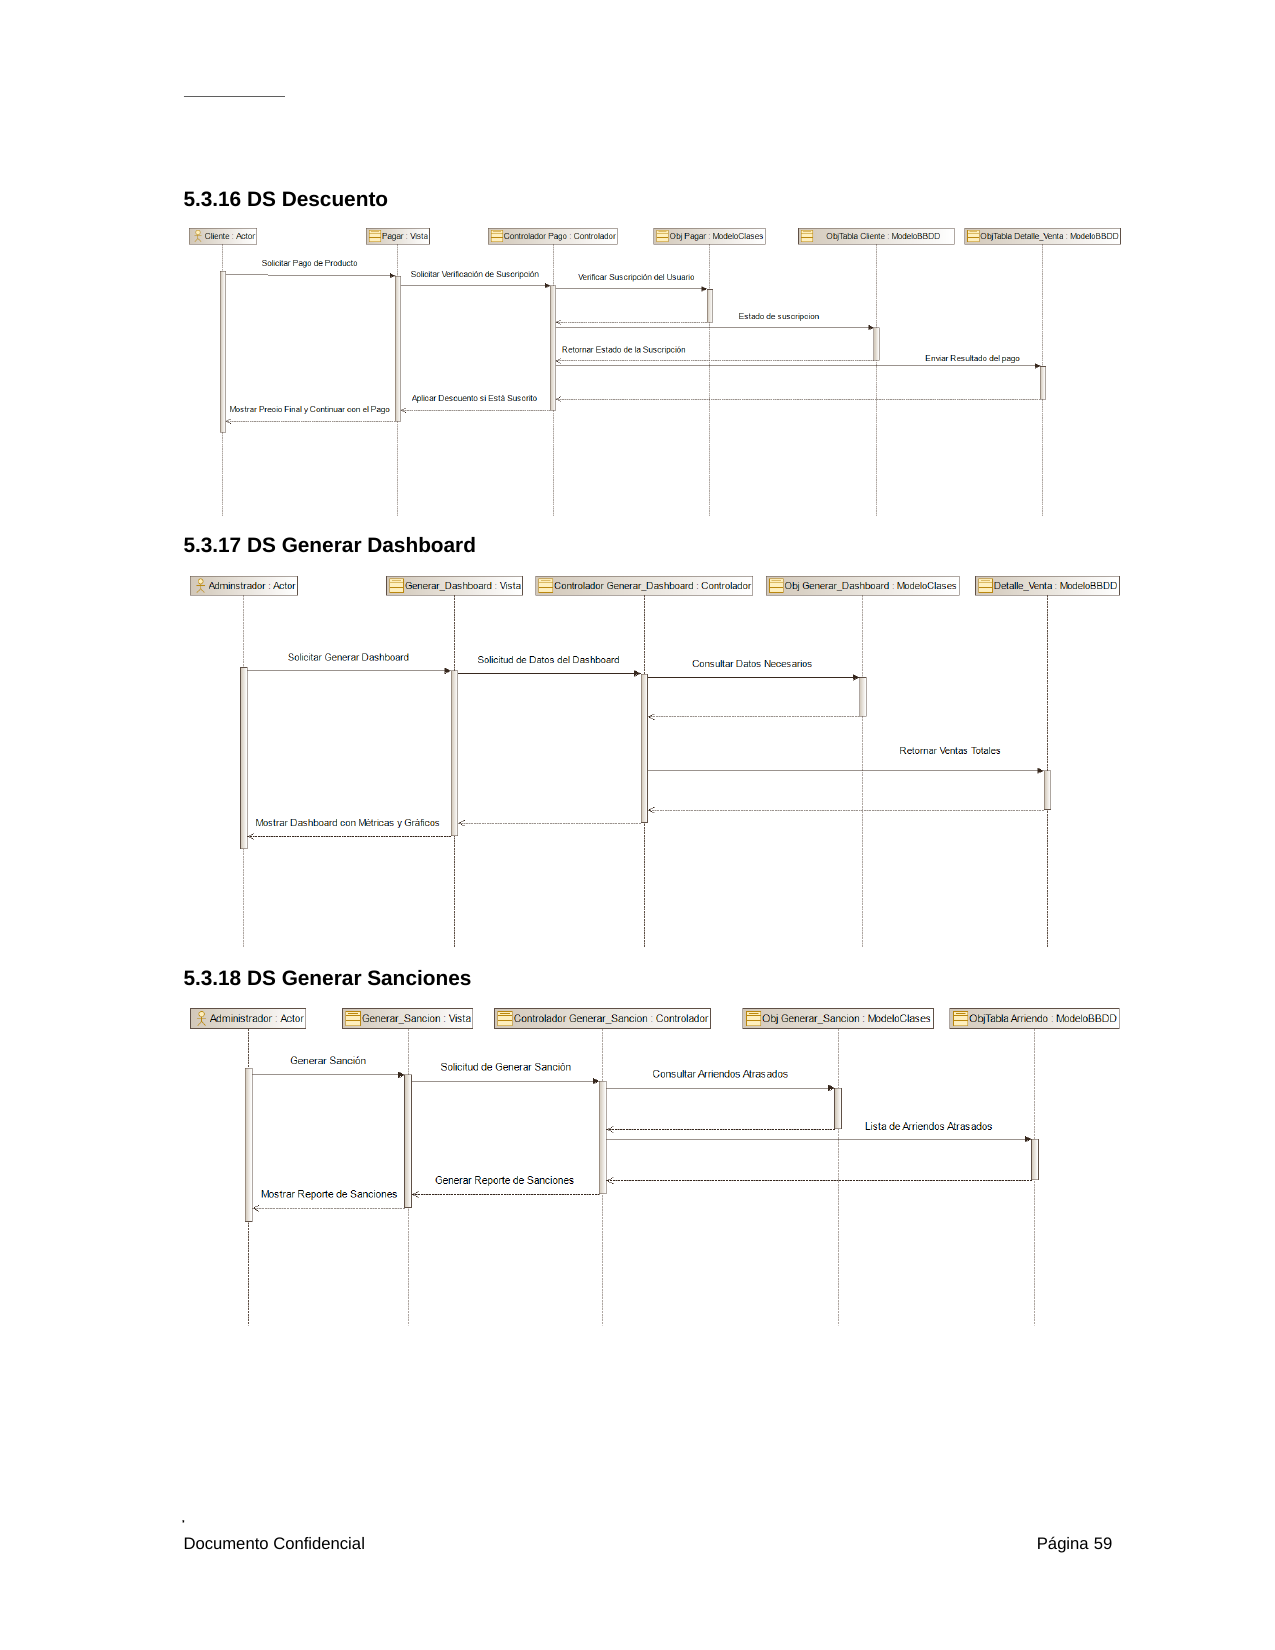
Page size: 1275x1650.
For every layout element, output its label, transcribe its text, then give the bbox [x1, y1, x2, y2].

text 5.3.16 DS Descuento [183, 186, 1125, 210]
picture [183, 569, 1125, 954]
picture [183, 222, 1125, 521]
text 5.3.18 DS Generar Sanciones [183, 966, 1125, 989]
text 5.3.17 DS Generar Dashboard [183, 533, 1125, 557]
picture [183, 1002, 1125, 1332]
